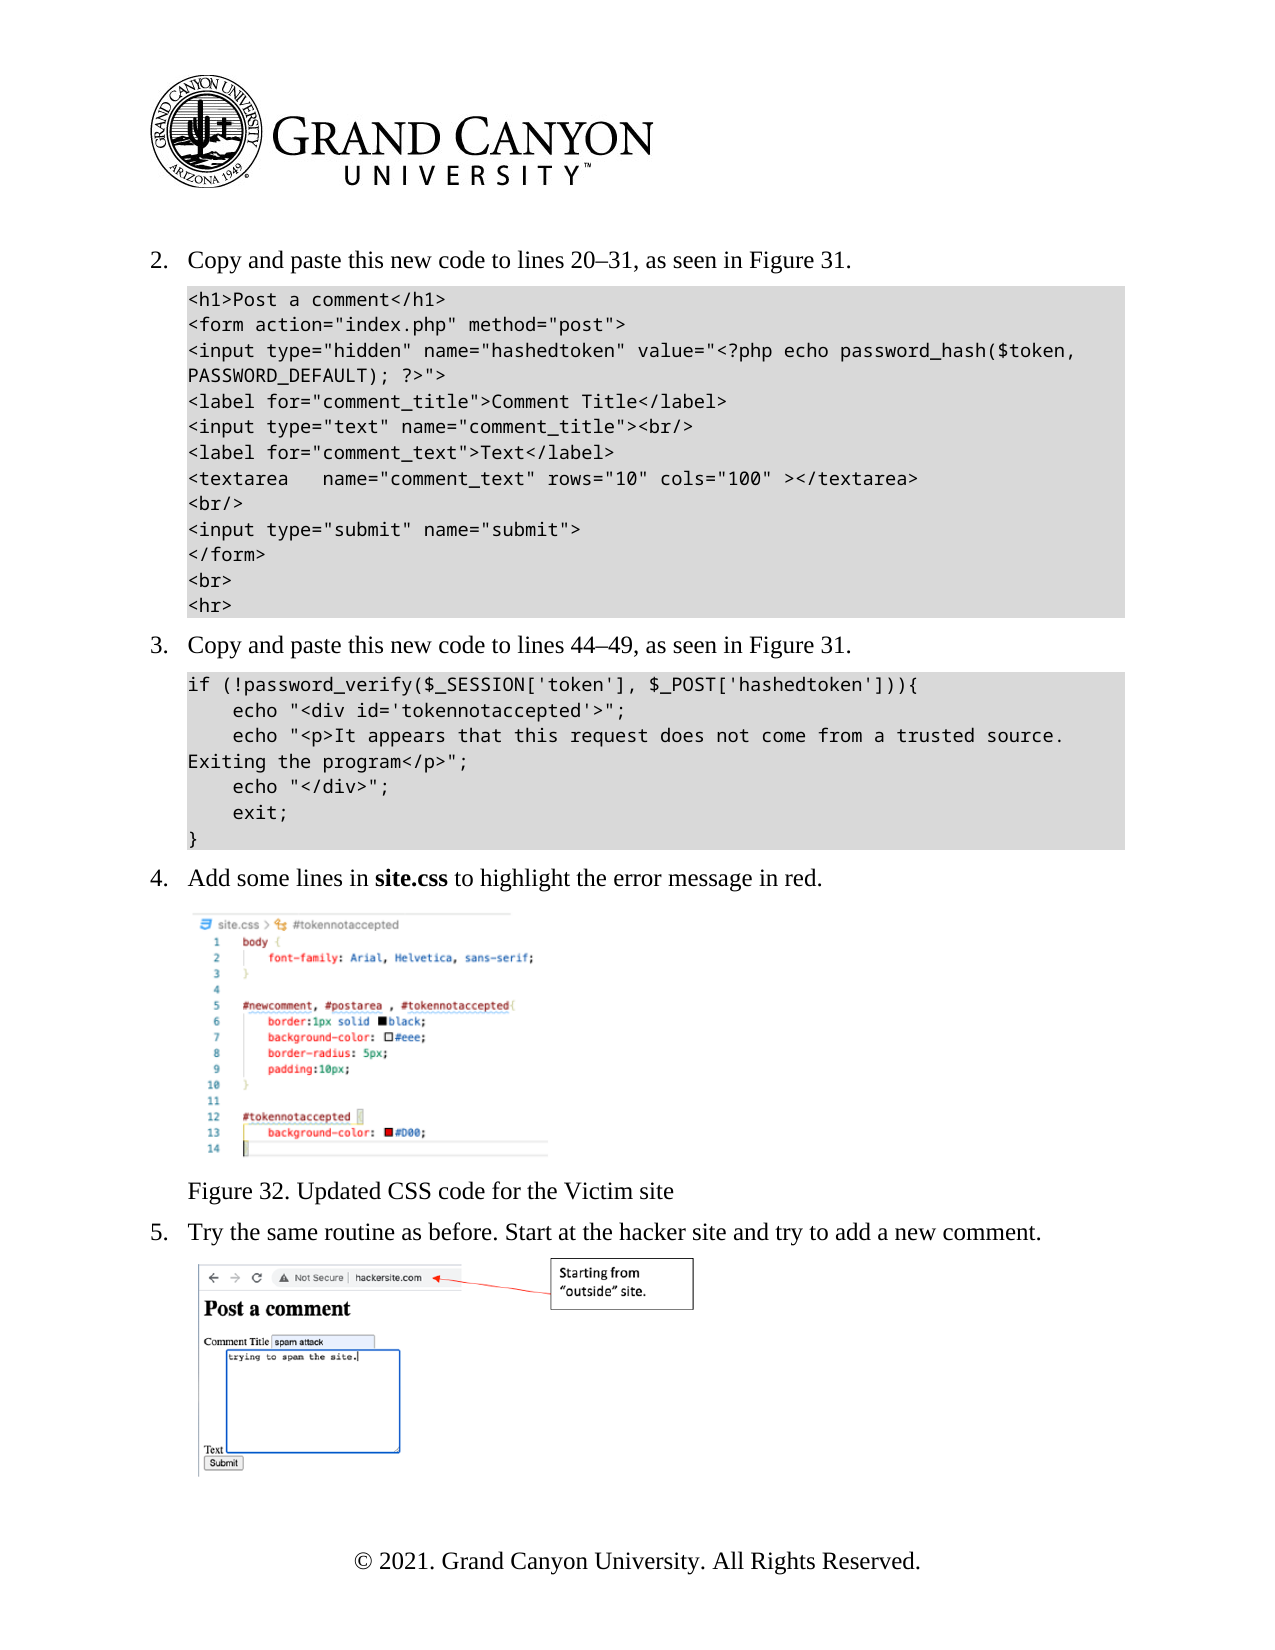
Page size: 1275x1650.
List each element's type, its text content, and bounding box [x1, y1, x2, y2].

text <input type="text" name="comment_title"><br/> [187, 414, 1125, 439]
text } [187, 825, 1125, 850]
picture [187, 1258, 699, 1497]
text <textarea name="comment_text" rows="10" cols="100" ></textarea> [187, 465, 1125, 490]
text </form> [187, 541, 1125, 567]
text if (!password_verify($_SESSION['token'], $_POST['hashedtoken'])){ [187, 672, 1125, 697]
text <input type="hidden" name="hashedtoken" value="<?php echo password_hash($token, PASSWORD_DEFAULT); ?>"> [187, 337, 1125, 388]
list Copy and paste this new code to lines 20–31, as seen in Figure 31. [150, 245, 1125, 274]
list Copy and paste this new code to lines 44–49, as seen in Figure 31. [150, 631, 1125, 659]
list Add some lines in site.css to highlight the error message in red. [150, 863, 1125, 892]
text <h1>Post a comment</h1> [187, 286, 1125, 312]
text echo "</div>"; [187, 774, 1125, 799]
text Figure 32. Updated CSS code for the Victim site [187, 1176, 1125, 1204]
list Try the same routine as before. Start at the hacker site and try to add a new comment. [150, 1217, 1125, 1246]
picture [150, 75, 654, 188]
text echo "<p>It appears that this request does not come from a trusted source. Exiting the program</p>"; [187, 723, 1125, 774]
text <hr> [187, 592, 1125, 618]
text echo "<div id='tokennotaccepted'>"; [187, 697, 1125, 723]
text <label for="comment_title">Comment Title</label> [187, 388, 1125, 414]
text <br> [187, 567, 1125, 592]
text exit; [187, 799, 1125, 825]
picture [187, 904, 566, 1164]
text <br/> [187, 490, 1125, 516]
text <label for="comment_text">Text</label> [187, 439, 1125, 465]
text <input type="submit" name="submit"> [187, 516, 1125, 541]
text <form action="index.php" method="post"> [187, 312, 1125, 337]
